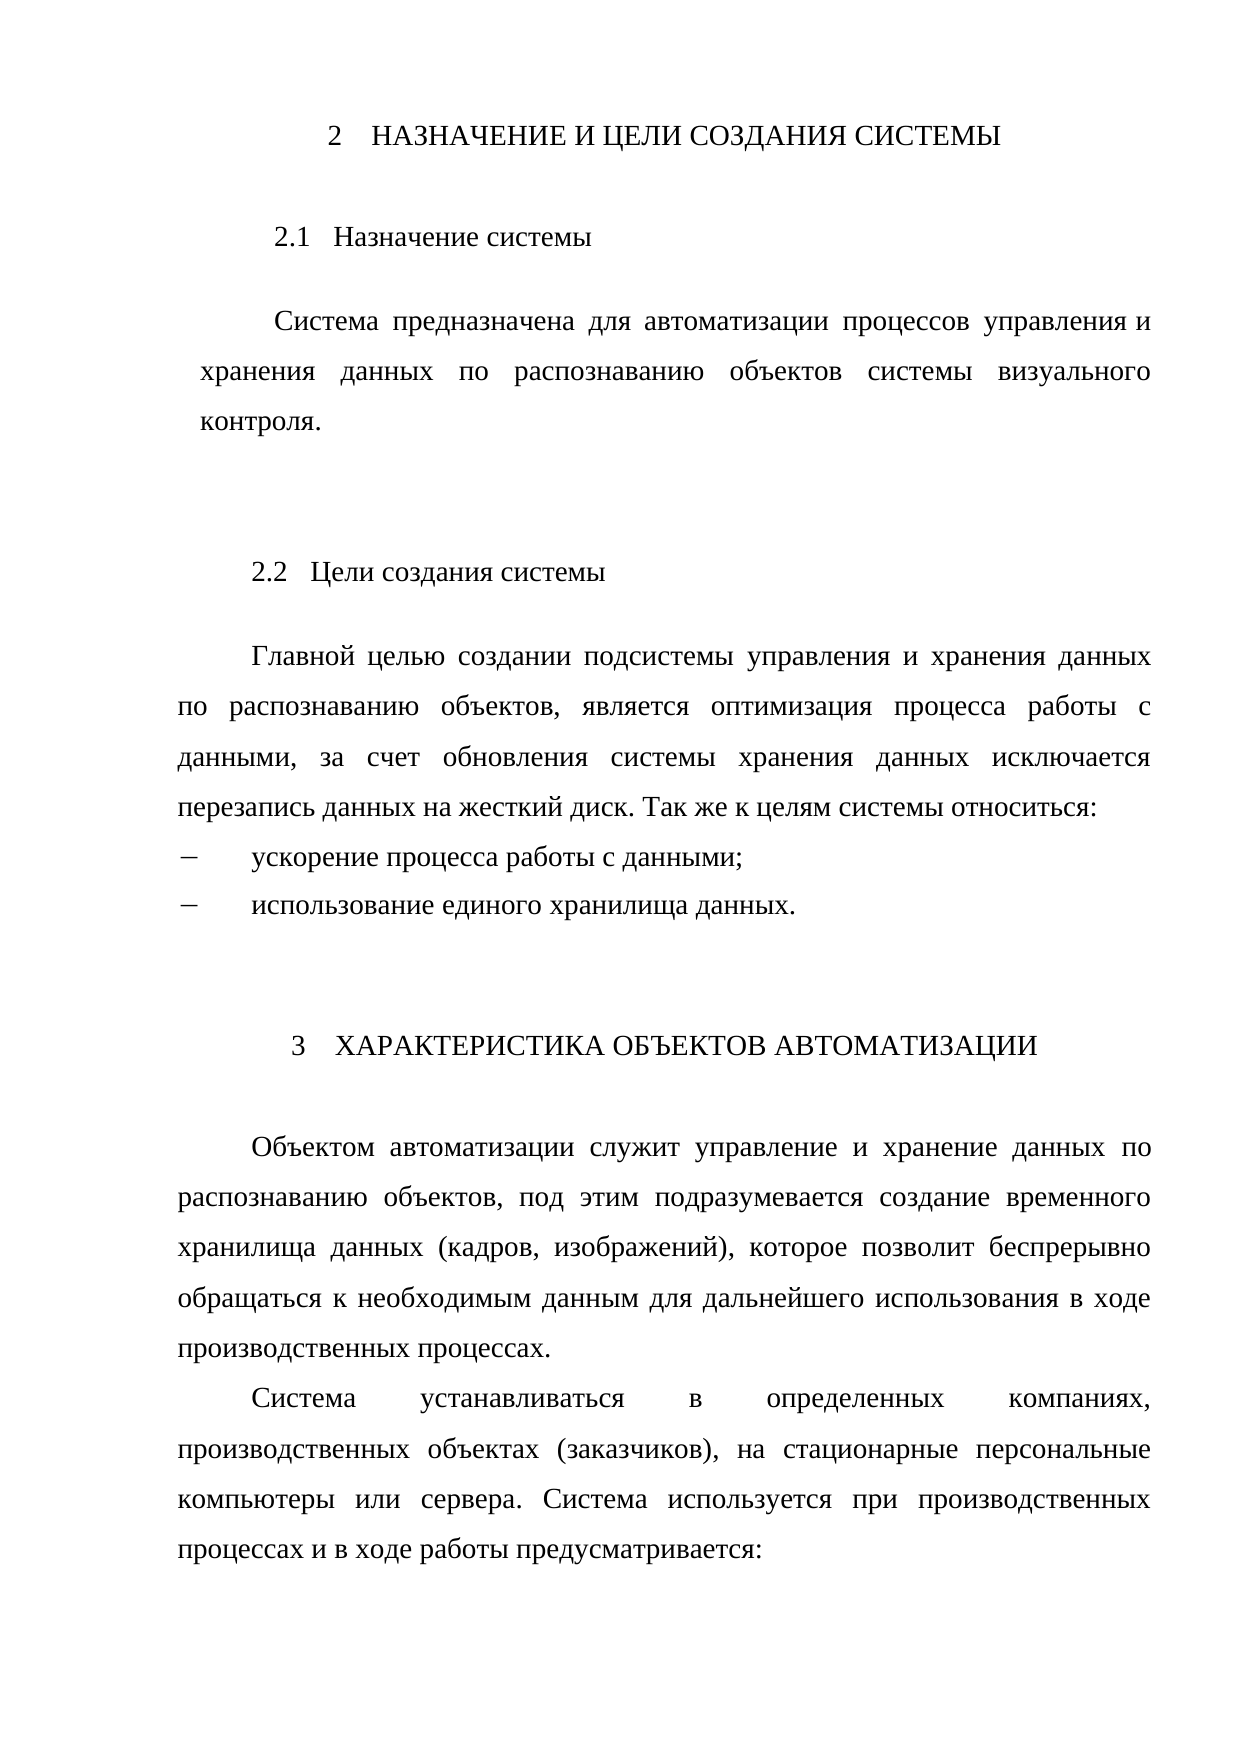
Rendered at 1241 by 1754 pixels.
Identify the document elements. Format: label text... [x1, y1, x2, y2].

list Цели создания системы [251, 554, 1152, 588]
text 3 ХАРАКТЕРИСТИКА ОБЪЕКТОВ АВТОМАТИЗАЦИИ [177, 1028, 1152, 1062]
text Система предназначена для автоматизации процессов управления и хранения данных по распознаванию объектов системы визуального контроля. [200, 303, 1152, 437]
text Система устанавливаться в определенных компаниях, производственных объектах (заказчиков), на стационарные персональные компьютеры или сервера. Система используется при производственных процессах и в ходе работы предусматривается: [177, 1381, 1152, 1565]
list использование единого хранилища данных. [177, 887, 1152, 921]
list Назначение системы [274, 219, 1152, 252]
list ускорение процесса работы с данными; [177, 839, 1126, 873]
text Главной целью создании подсистемы управления и хранения данных по распознаванию объектов, является оптимизация процесса работы с данными, за счет обновления системы хранения данных исключается перезапись данных на жесткий диск. Так же к целям системы относиться: [177, 638, 1152, 823]
text Объектом автоматизации служит управление и хранение данных по распознаванию объектов, под этим подразумевается создание временного хранилища данных (кадров, изображений), которое позволит беспрерывно обращаться к необходимым данным для дальнейшего использования в ходе производственных процессах. [177, 1129, 1152, 1364]
text 2 НАЗНАЧЕНИЕ И ЦЕЛИ СОЗДАНИЯ СИСТЕМЫ [177, 118, 1152, 152]
